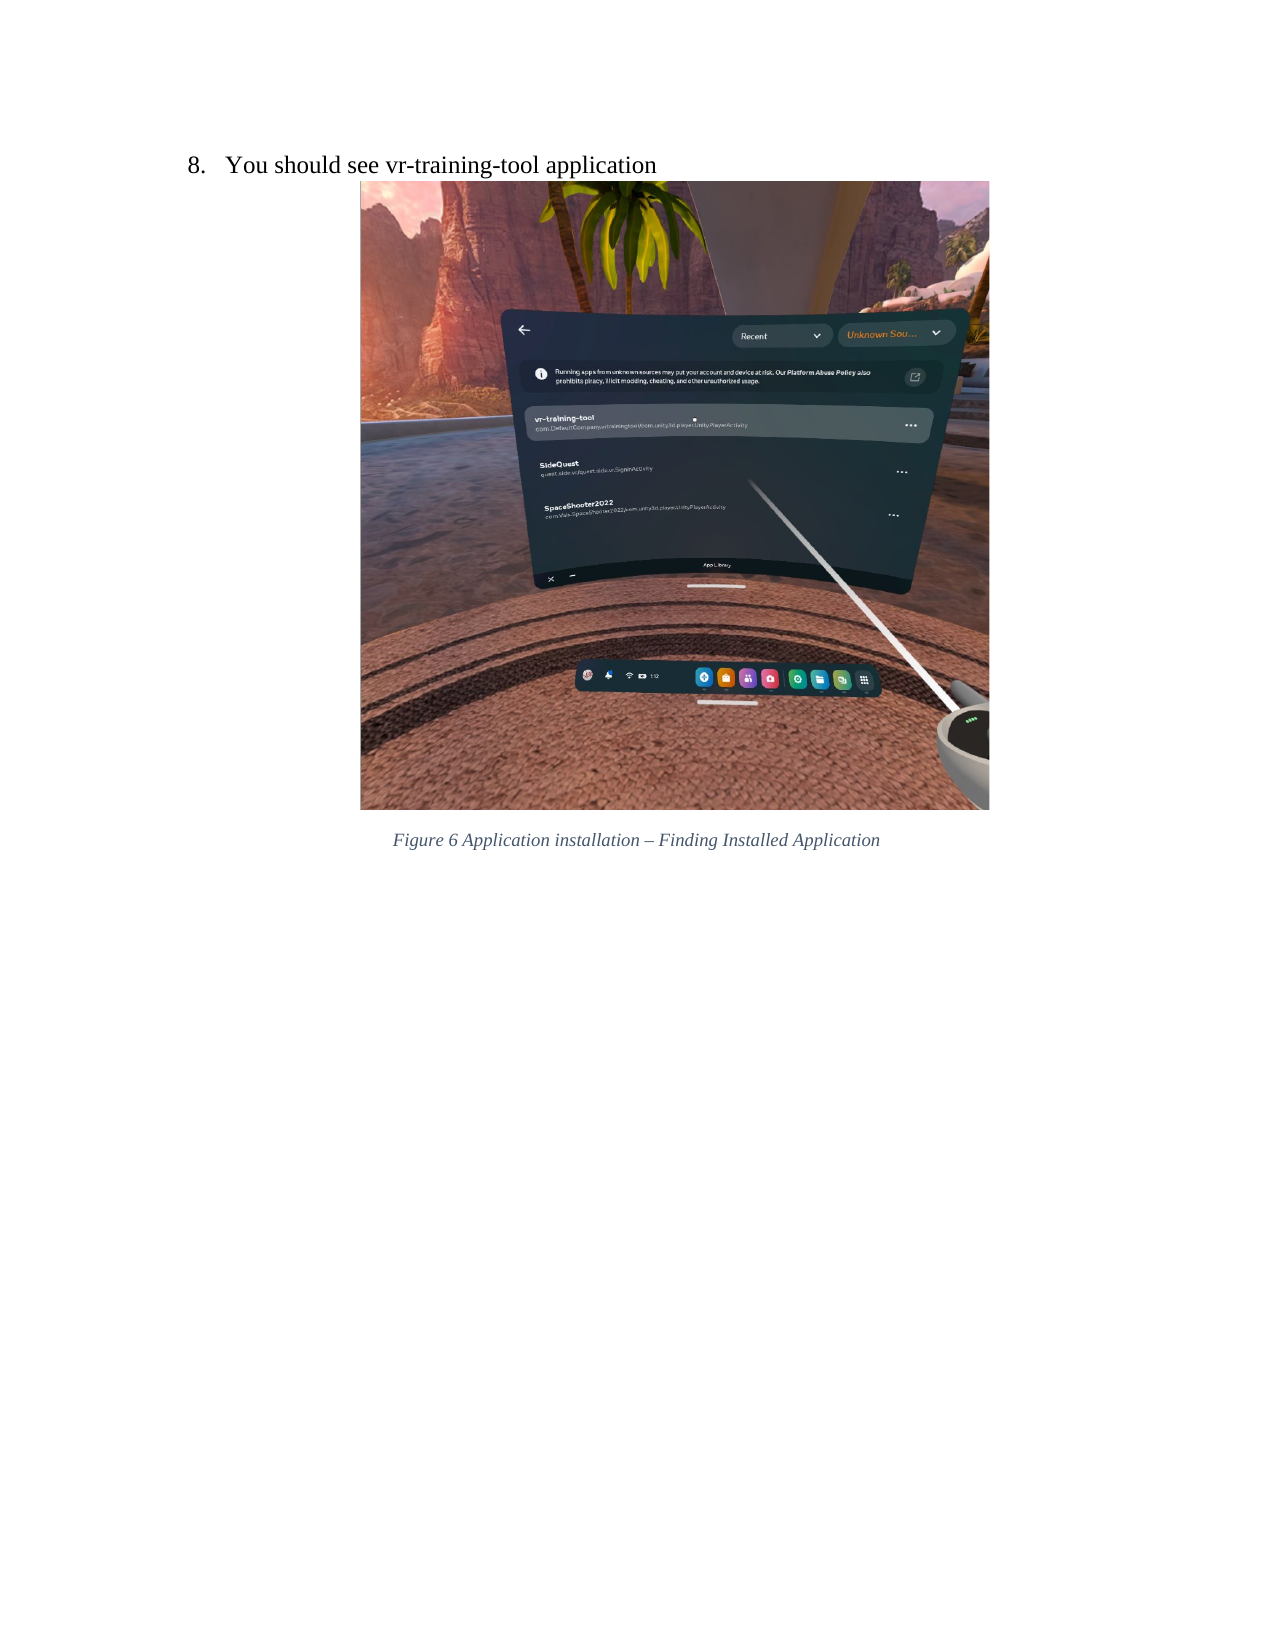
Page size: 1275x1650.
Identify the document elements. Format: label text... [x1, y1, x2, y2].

list You should see vr-training-tool application [187, 150, 1125, 179]
text Figure 6 Application installation – Finding Installed Application [150, 829, 1125, 850]
picture [360, 181, 990, 810]
